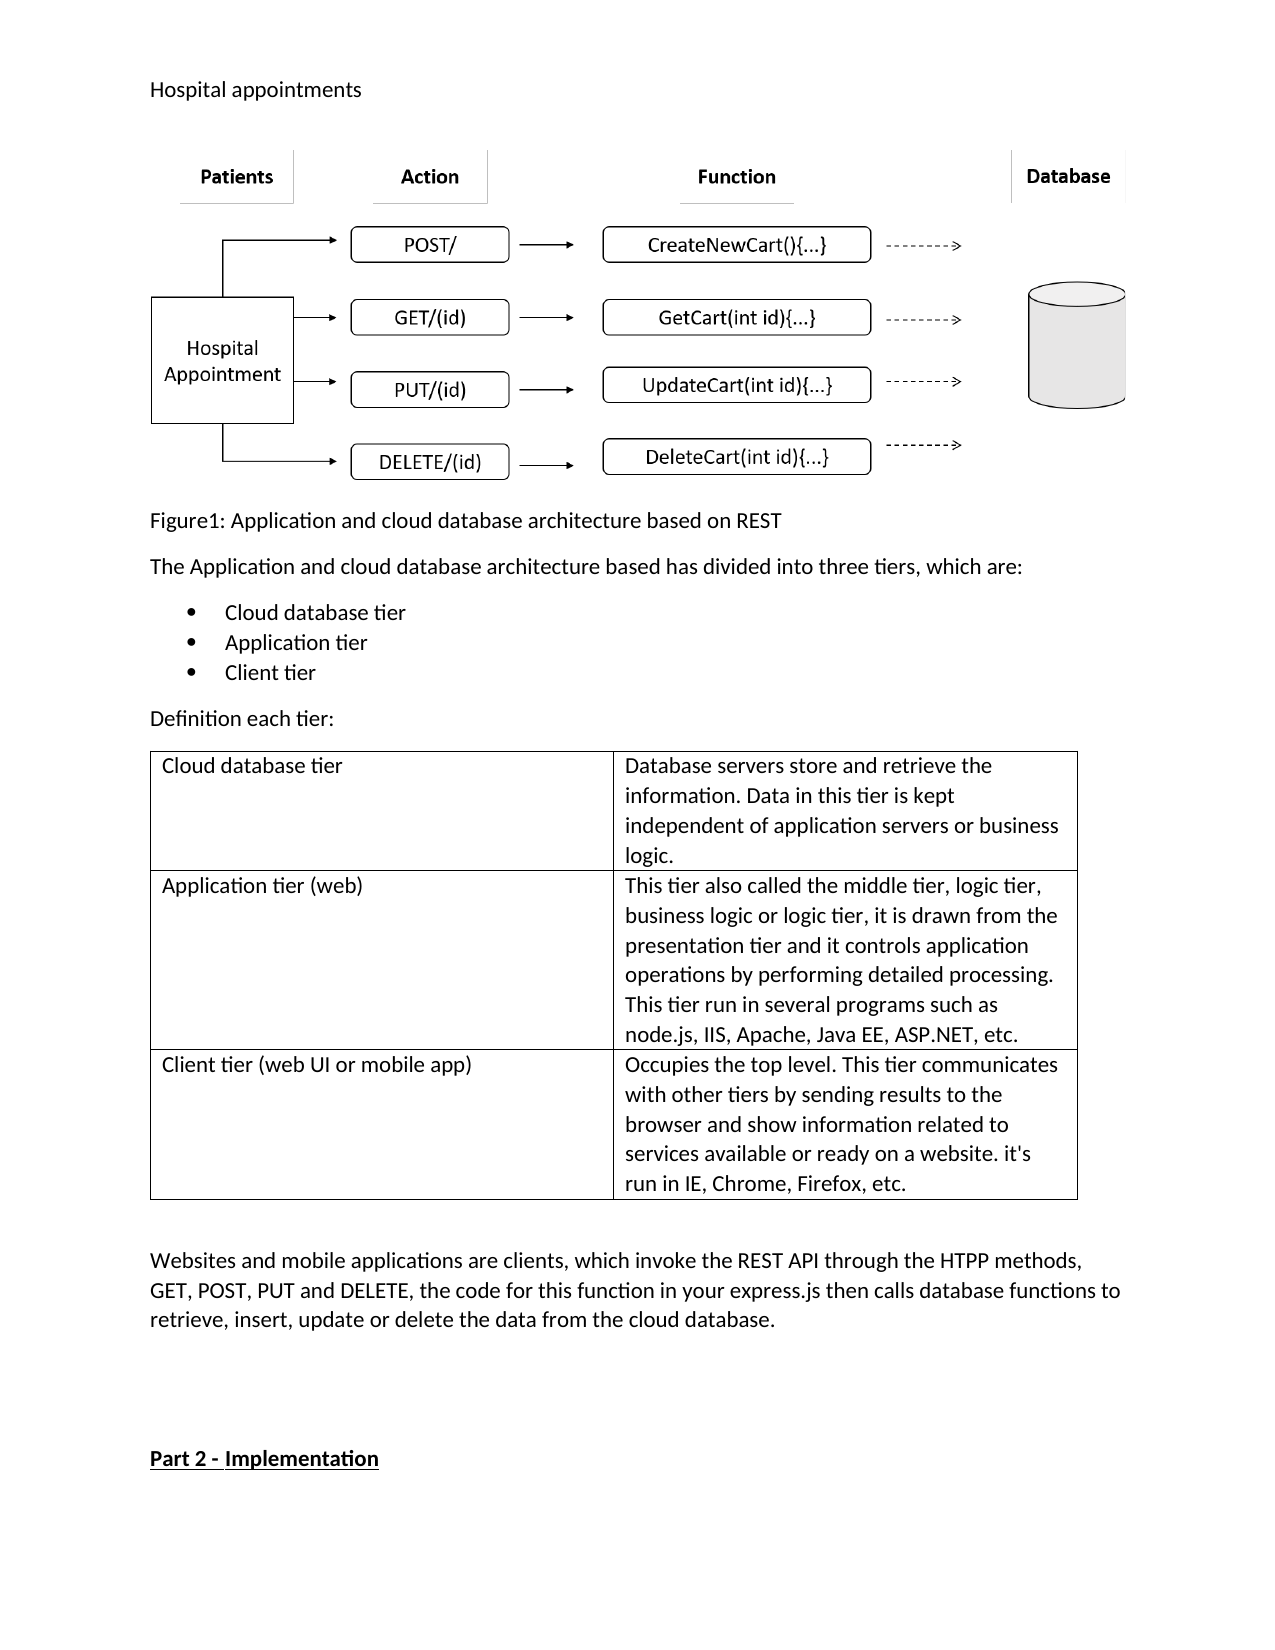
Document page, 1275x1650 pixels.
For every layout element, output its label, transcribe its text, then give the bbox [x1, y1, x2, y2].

text Definition each tier: [150, 704, 1125, 732]
table_cell Client tier (web UI or mobile app) [151, 1050, 613, 1199]
text Figure1: Application and cloud database architecture based on REST [150, 506, 1125, 534]
table_header Database servers store and retrieve the information. Data in this tier is kept independent of application servers or business logic. [614, 752, 1077, 870]
list Cloud database tier [187, 598, 1125, 627]
table_cell Application tier (web) [151, 871, 613, 1049]
list Application tier [187, 628, 1125, 656]
picture [150, 150, 1125, 488]
table_cell Occupies the top level. This tier communicates with other tiers by sending results to the browser and show information related to services available or ready on a website. it's run in IE, Chrome, Firefox, etc. [614, 1050, 1077, 1199]
text Part 2 - Implementation [150, 1444, 1125, 1473]
text The Application and cloud database architecture based has divided into three tiers, which are: [150, 552, 1125, 580]
table_header Cloud database tier [151, 752, 613, 870]
list Client tier [187, 658, 1125, 686]
text Websites and mobile applications are clients, which invoke the REST API through the HTPP methods, GET, POST, PUT and DELETE, the code for this function in your express.js then calls database functions to retrieve, insert, update or delete the data from the cloud database. [150, 1246, 1125, 1333]
table_cell This tier also called the middle tier, logic tier, business logic or logic tier, it is drawn from the presentation tier and it controls application operations by performing detailed processing. This tier run in several programs such as node.js, IIS, Apache, Java EE, ASP.NET, etc. [614, 871, 1077, 1049]
